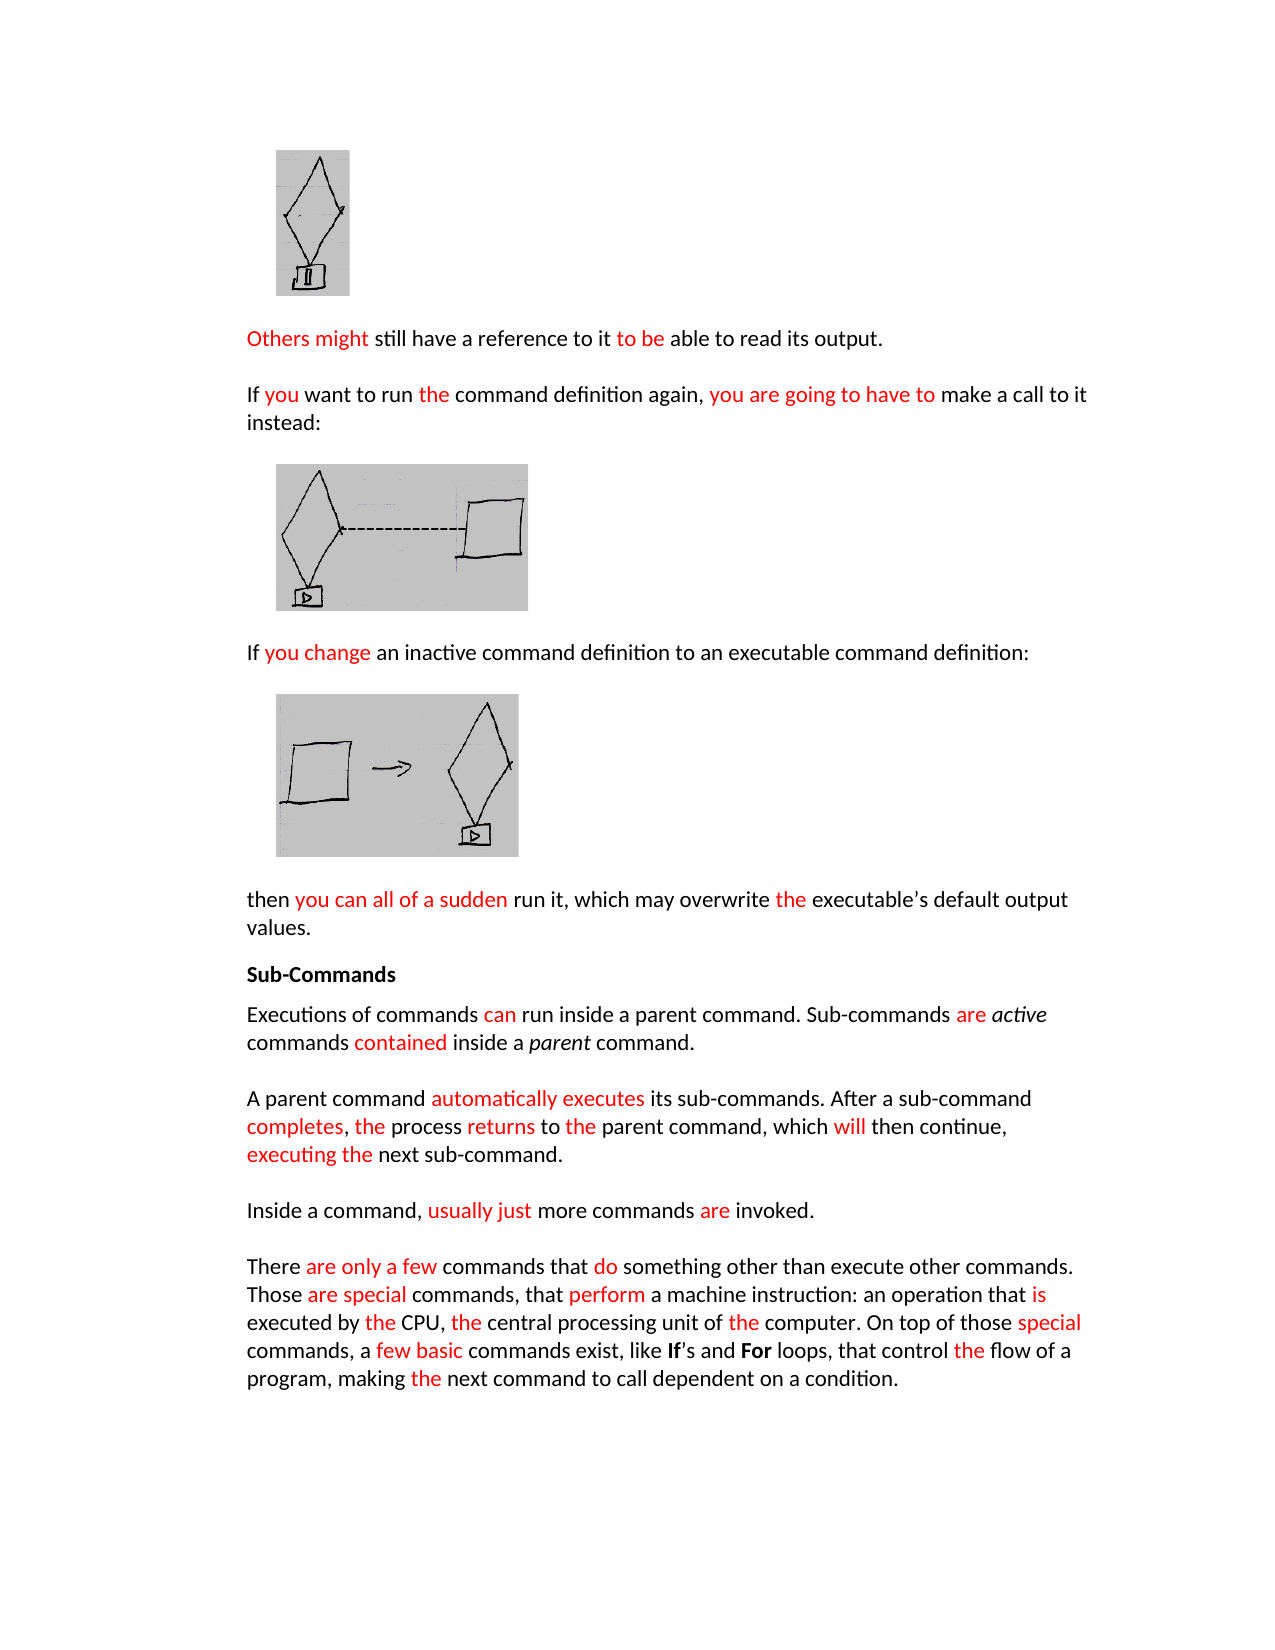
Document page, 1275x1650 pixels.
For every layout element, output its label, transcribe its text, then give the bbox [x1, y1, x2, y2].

text If you want to run the command definition again, you are going to have to make a call to it instead: [247, 380, 1087, 436]
text If you change an inactive command definition to an executable command definition: [247, 638, 1087, 666]
text A parent command automatically executes its sub-commands. After a sub-command completes, the process returns to the parent command, which will then continue, executing the next sub-command. [247, 1084, 1087, 1168]
text Executions of commands can run inside a parent command. Sub-commands are active commands contained inside a parent command. [247, 1000, 1087, 1056]
text There are only a few commands that do something other than execute other commands. Those are special commands, that perform a machine instruction: an operation that is executed by the CPU, the central processing unit of the computer. On top of those special commands, a few basic commands exist, like If’s and For loops, that control the flow of a program, making the next command to call dependent on a condition. [247, 1252, 1087, 1392]
text Inside a command, usually just more commands are invoked. [247, 1196, 1087, 1224]
subtitle Sub-Commands [247, 960, 1087, 988]
text then you can all of a sudden run it, which may overwrite the executable’s default output values. [247, 885, 1087, 941]
picture [276, 694, 519, 857]
picture [276, 464, 529, 611]
picture [276, 150, 350, 296]
text Others might still have a reference to it to be able to read its output. [247, 324, 1087, 352]
